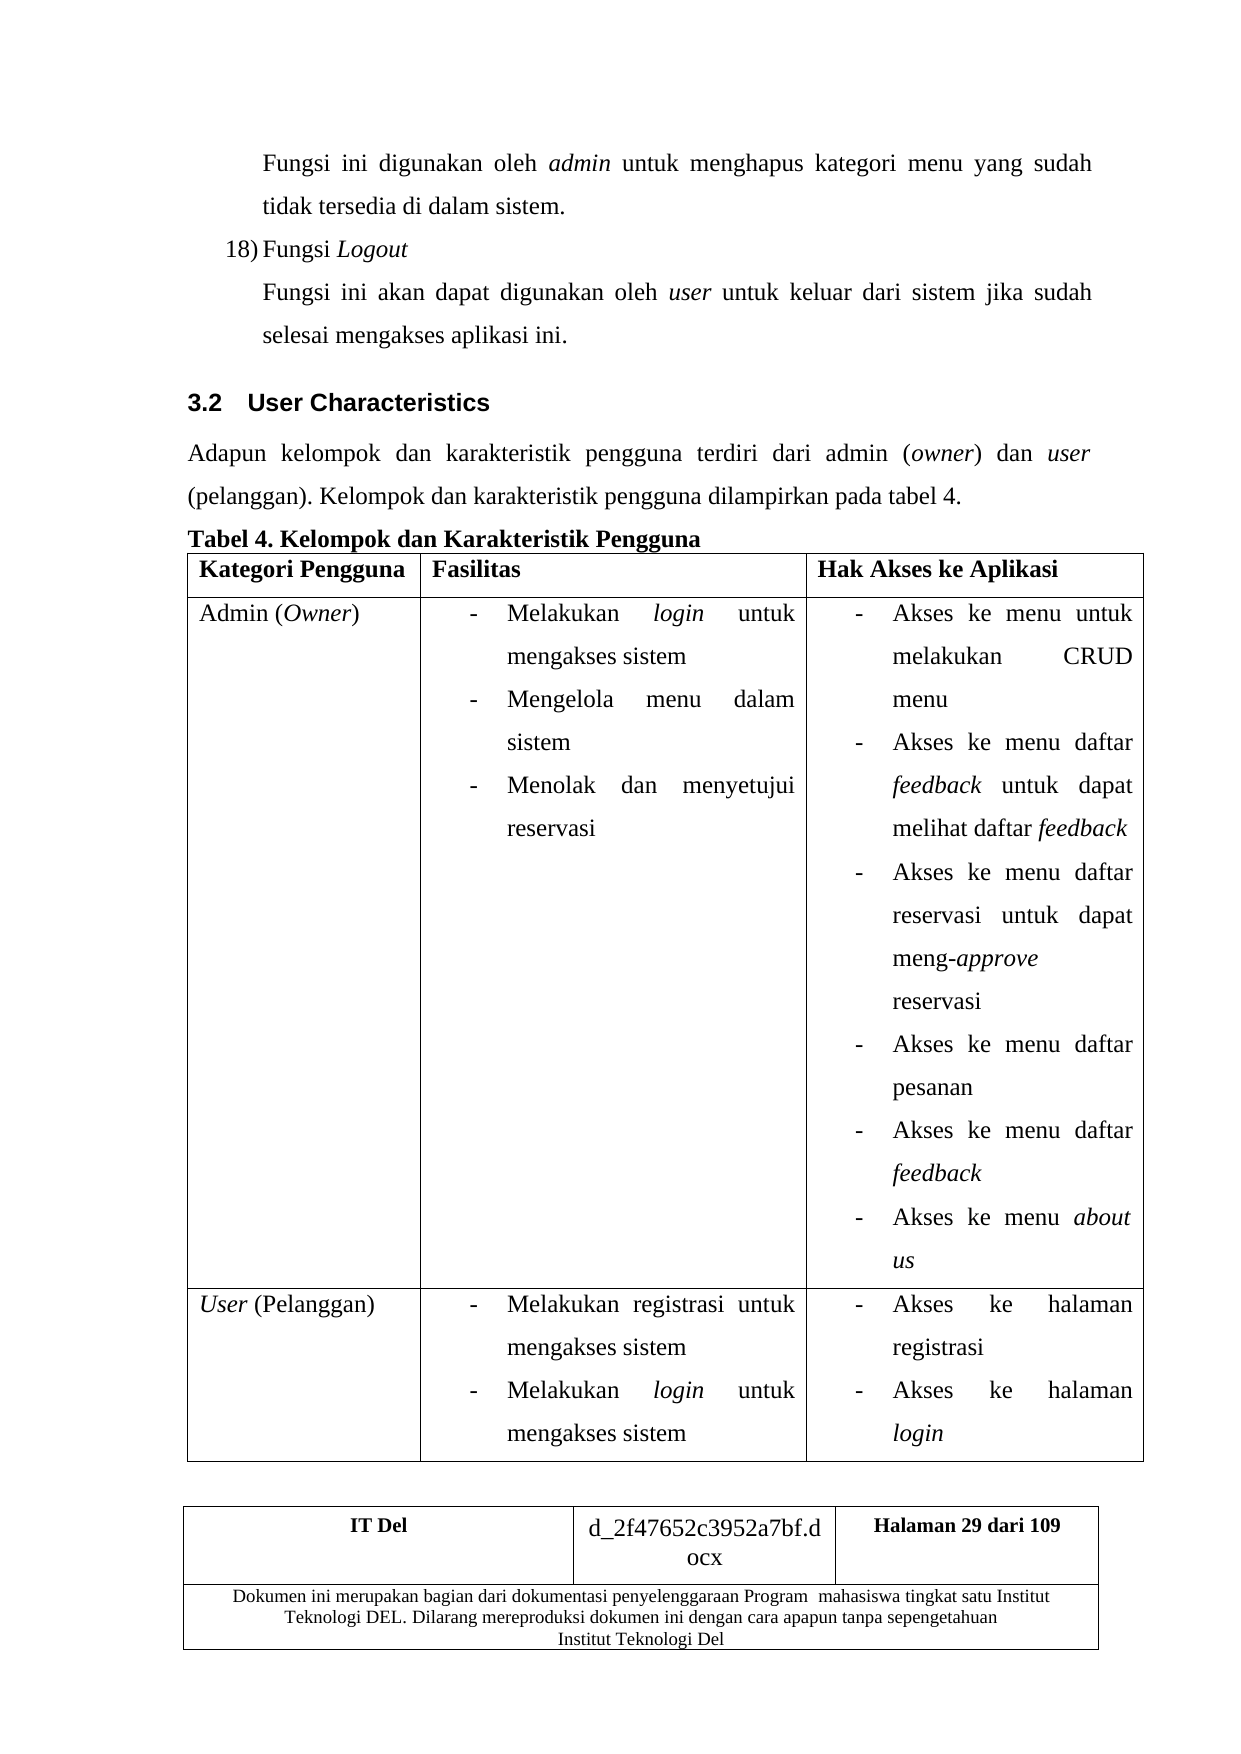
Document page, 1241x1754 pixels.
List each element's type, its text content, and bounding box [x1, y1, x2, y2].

table_header Fasilitas [421, 554, 806, 597]
table_cell Akses ke menu untuk melakukan CRUD menu Akses ke menu daftar feedback untuk dapat melihat daftar feedback Akses ke menu daftar reservasi untuk dapat meng-approve reservasi Akses ke menu daftar pesanan Akses ke menu daftar feedback Akses ke menu about us [807, 598, 1143, 1288]
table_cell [421, 1289, 806, 1461]
text Tabel 4. Kelompok dan Karakteristik Pengguna [187, 524, 1092, 553]
table_cell Admin (Owner) [188, 598, 420, 1288]
text Fungsi ini akan dapat digunakan oleh user untuk keluar dari sistem jika sudah selesai mengakses aplikasi ini. [262, 277, 1092, 349]
subtitle User Characteristics [187, 388, 1092, 417]
table_cell User (Pelanggan) [188, 1289, 420, 1461]
table_cell Melakukan login untuk mengakses sistem Mengelola menu dalam sistem Menolak dan menyetujui reservasi [421, 598, 806, 1288]
list Fungsi ini digunakan oleh admin untuk menghapus kategori menu yang sudah tidak tersedia di dalam sistem. [262, 148, 1092, 219]
list Fungsi Logout [225, 234, 1092, 263]
text Adapun kelompok dan karakteristik pengguna terdiri dari admin (owner) dan user (pelanggan). Kelompok dan karakteristik pengguna dilampirkan pada tabel 4. [187, 438, 1092, 509]
table_header Kategori Pengguna [188, 554, 420, 597]
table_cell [807, 1289, 1143, 1461]
table_header Hak Akses ke Aplikasi [807, 554, 1143, 597]
